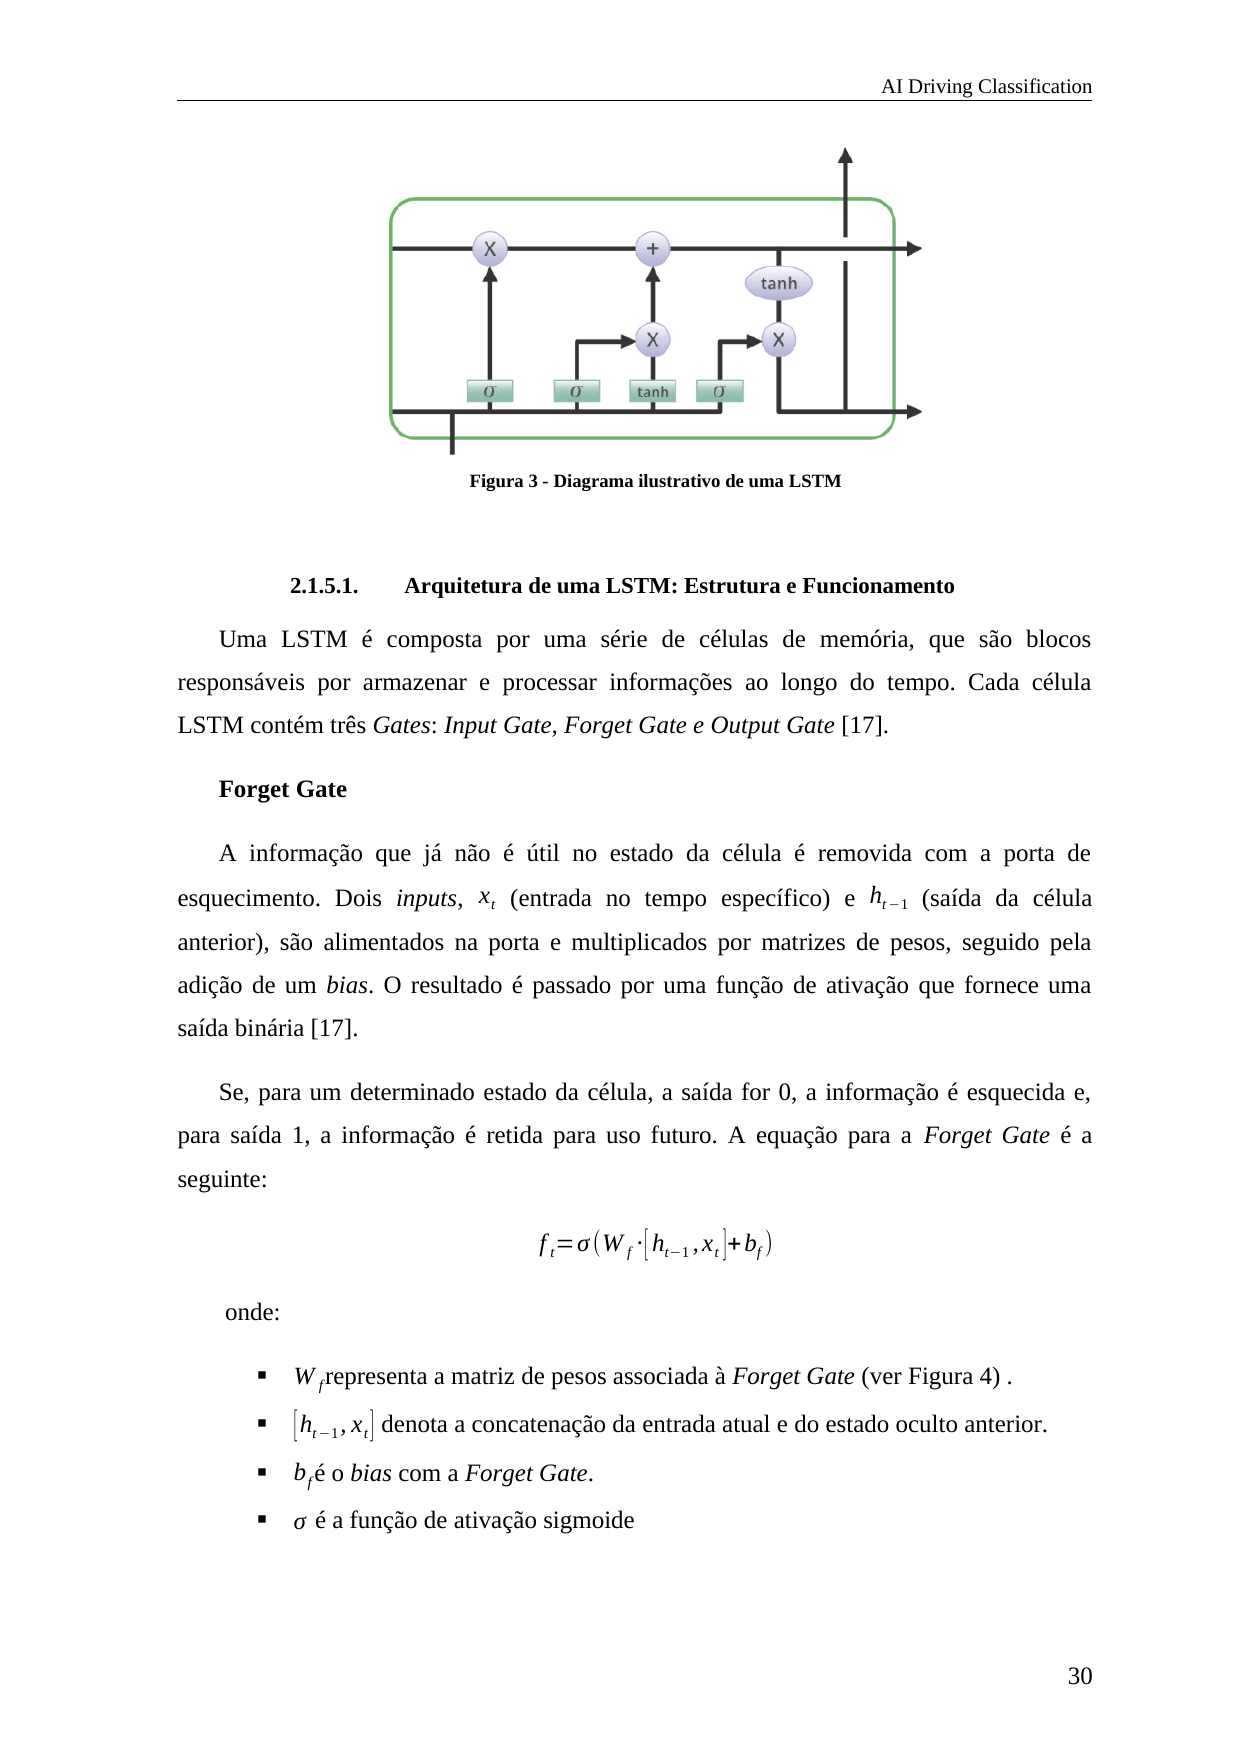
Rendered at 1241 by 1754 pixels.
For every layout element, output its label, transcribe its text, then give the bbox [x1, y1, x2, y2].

list denota a concatenação da entrada atual e do estado oculto anterior. [256, 1409, 1092, 1444]
list é o bias com a Forget Gate. [256, 1458, 1092, 1491]
list é a função de ativação sigmoide [256, 1506, 1092, 1537]
text Uma LSTM é composta por uma série de células de memória, que são blocos responsáveis por armazenar e processar informações ao longo do tempo. Cada célula LSTM contém três Gates: Input Gate, Forget Gate e Output Gate . [177, 624, 1092, 739]
text Forget Gate [177, 774, 1092, 803]
list representa a matriz de pesos associada à Forget Gate (ver Figura 4) . [256, 1361, 1092, 1394]
text A informação que já não é útil no estado da célula é removida com a porta de esquecimento. Dois inputs, (entrada no tempo específico) e (saída da célula anterior), são alimentados na porta e multiplicados por matrizes de pesos, seguido pela adição de um bias. O resultado é passado por uma função de ativação que fornece uma saída binária . [177, 838, 1092, 1042]
text onde: [177, 1297, 1092, 1326]
table_header Figura 3 - Diagrama ilustrativo de uma LSTM [177, 148, 1092, 492]
text Se, para um determinado estado da célula, a saída for 0, a informação é esquecida e, para saída 1, a informação é retida para uso futuro. A equação para a Forget Gate é a seguinte: [177, 1077, 1092, 1192]
subtitle Arquitetura de uma LSTM: Estrutura e Funcionamento [290, 572, 1092, 599]
picture [389, 147, 922, 456]
